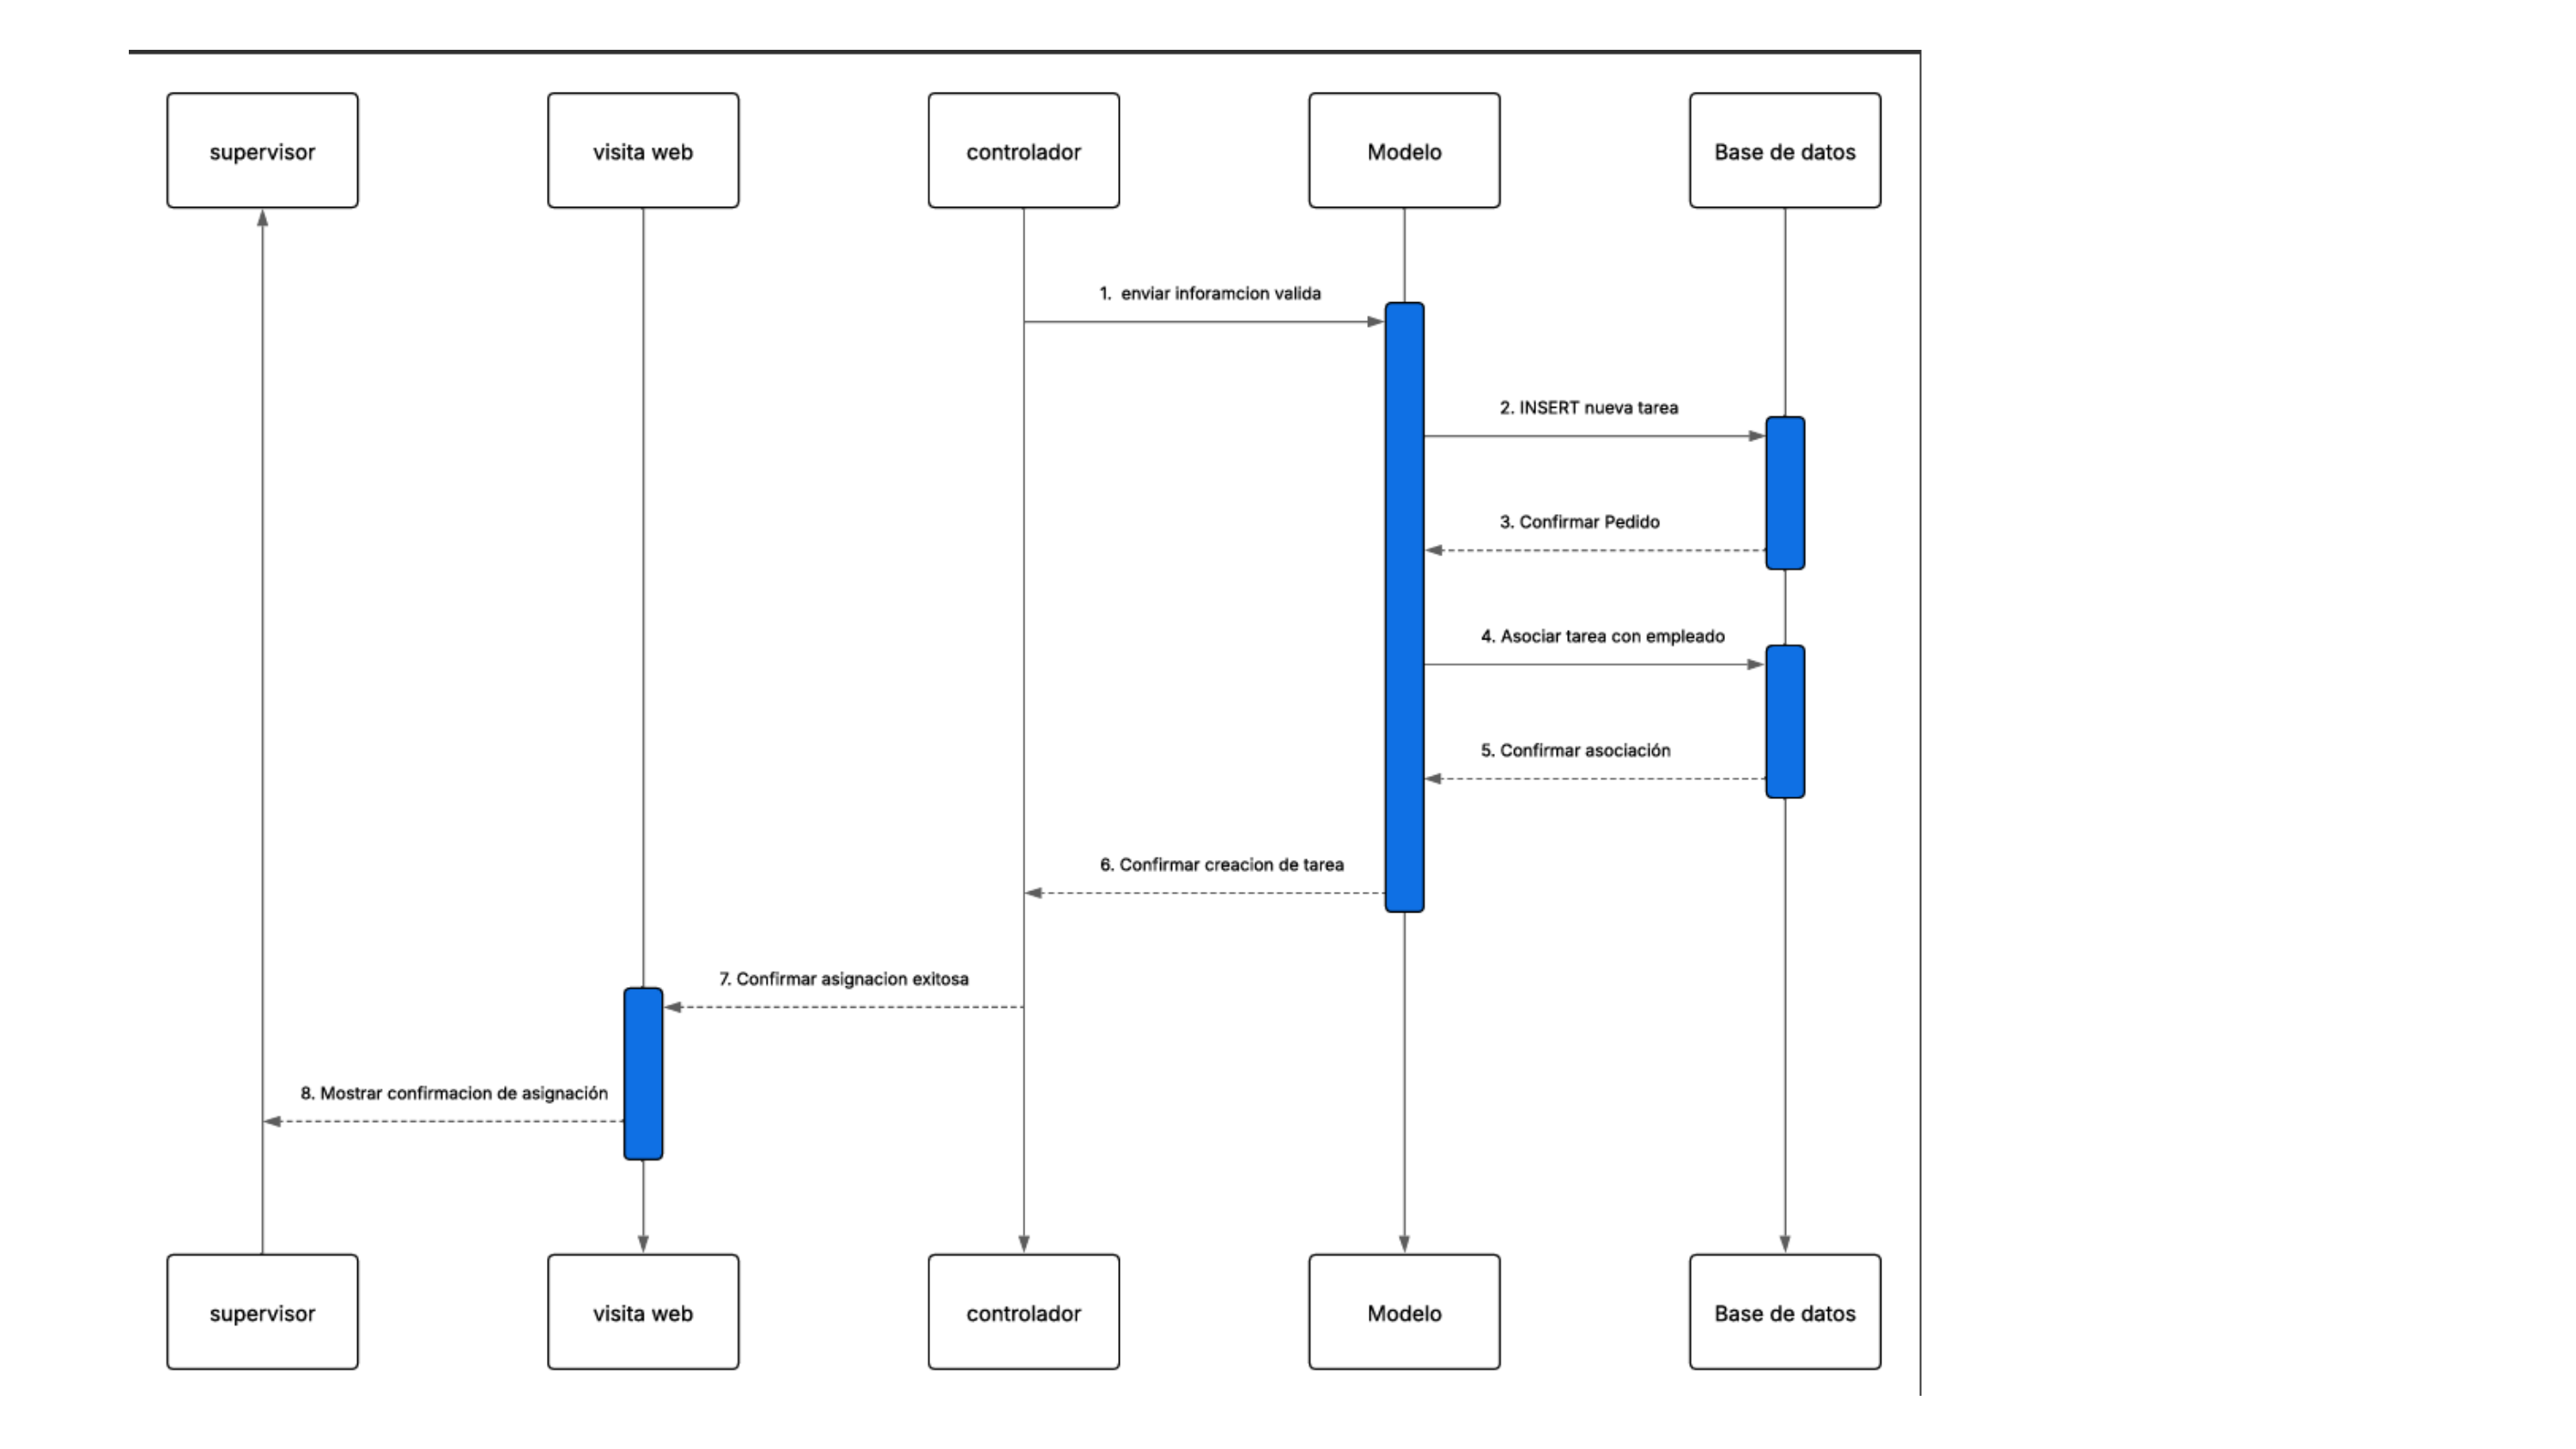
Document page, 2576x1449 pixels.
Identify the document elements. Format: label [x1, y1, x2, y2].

picture [129, 50, 1922, 1396]
